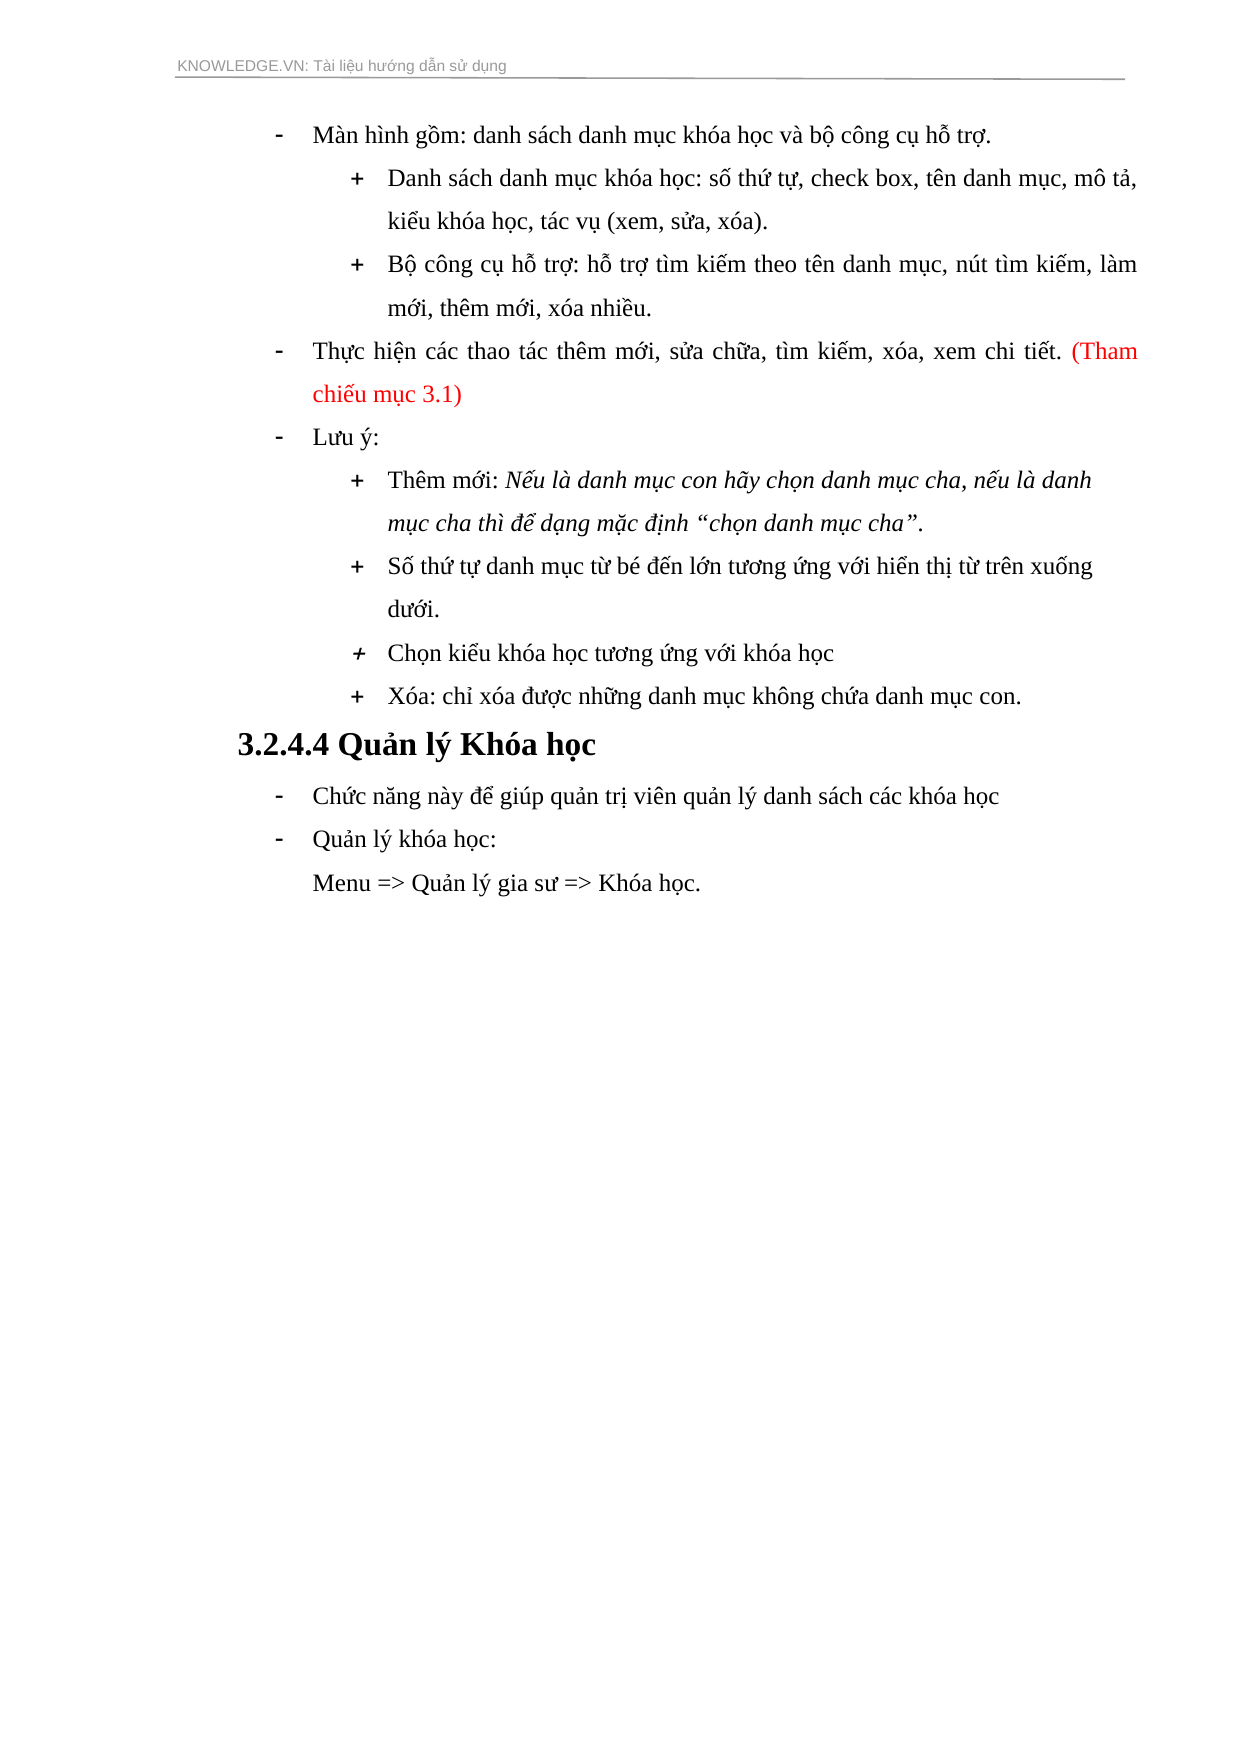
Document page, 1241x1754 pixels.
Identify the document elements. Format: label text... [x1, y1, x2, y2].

list Thêm mới: Nếu là danh mục con hãy chọn danh mục cha, nếu là danh mục cha thì để dạng mặc định “chọn danh mục cha”. [350, 465, 1138, 537]
list Quản lý khóa học: [275, 824, 1138, 853]
list Lưu ý: [275, 422, 1138, 451]
list Số thứ tự danh mục từ bé đến lớn tương ứng với hiển thị từ trên xuống dưới. [350, 551, 1138, 623]
list Bộ công cụ hỗ trợ: hỗ trợ tìm kiếm theo tên danh mục, nút tìm kiếm, làm mới, thêm mới, xóa nhiều. [350, 249, 1138, 321]
list Chọn kiểu khóa học tương ứng với khóa học [350, 638, 1138, 666]
text 3.2.4.4 Quản lý Khóa học [162, 724, 1138, 762]
list Xóa: chỉ xóa được những danh mục không chứa danh mục con. [350, 681, 1138, 709]
list Màn hình gồm: danh sách danh mục khóa học và bộ công cụ hỗ trợ. [275, 120, 1138, 149]
list Danh sách danh mục khóa học: số thứ tự, check box, tên danh mục, mô tả, kiểu khóa học, tác vụ (xem, sửa, xóa). [350, 163, 1138, 235]
text Menu => Quản lý gia sư => Khóa học. [237, 868, 1138, 896]
list Chức năng này để giúp quản trị viên quản lý danh sách các khóa học [275, 781, 1138, 810]
list Thực hiện các thao tác thêm mới, sửa chữa, tìm kiếm, xóa, xem chi tiết. (Tham chiếu mục 3.1) [275, 336, 1138, 408]
